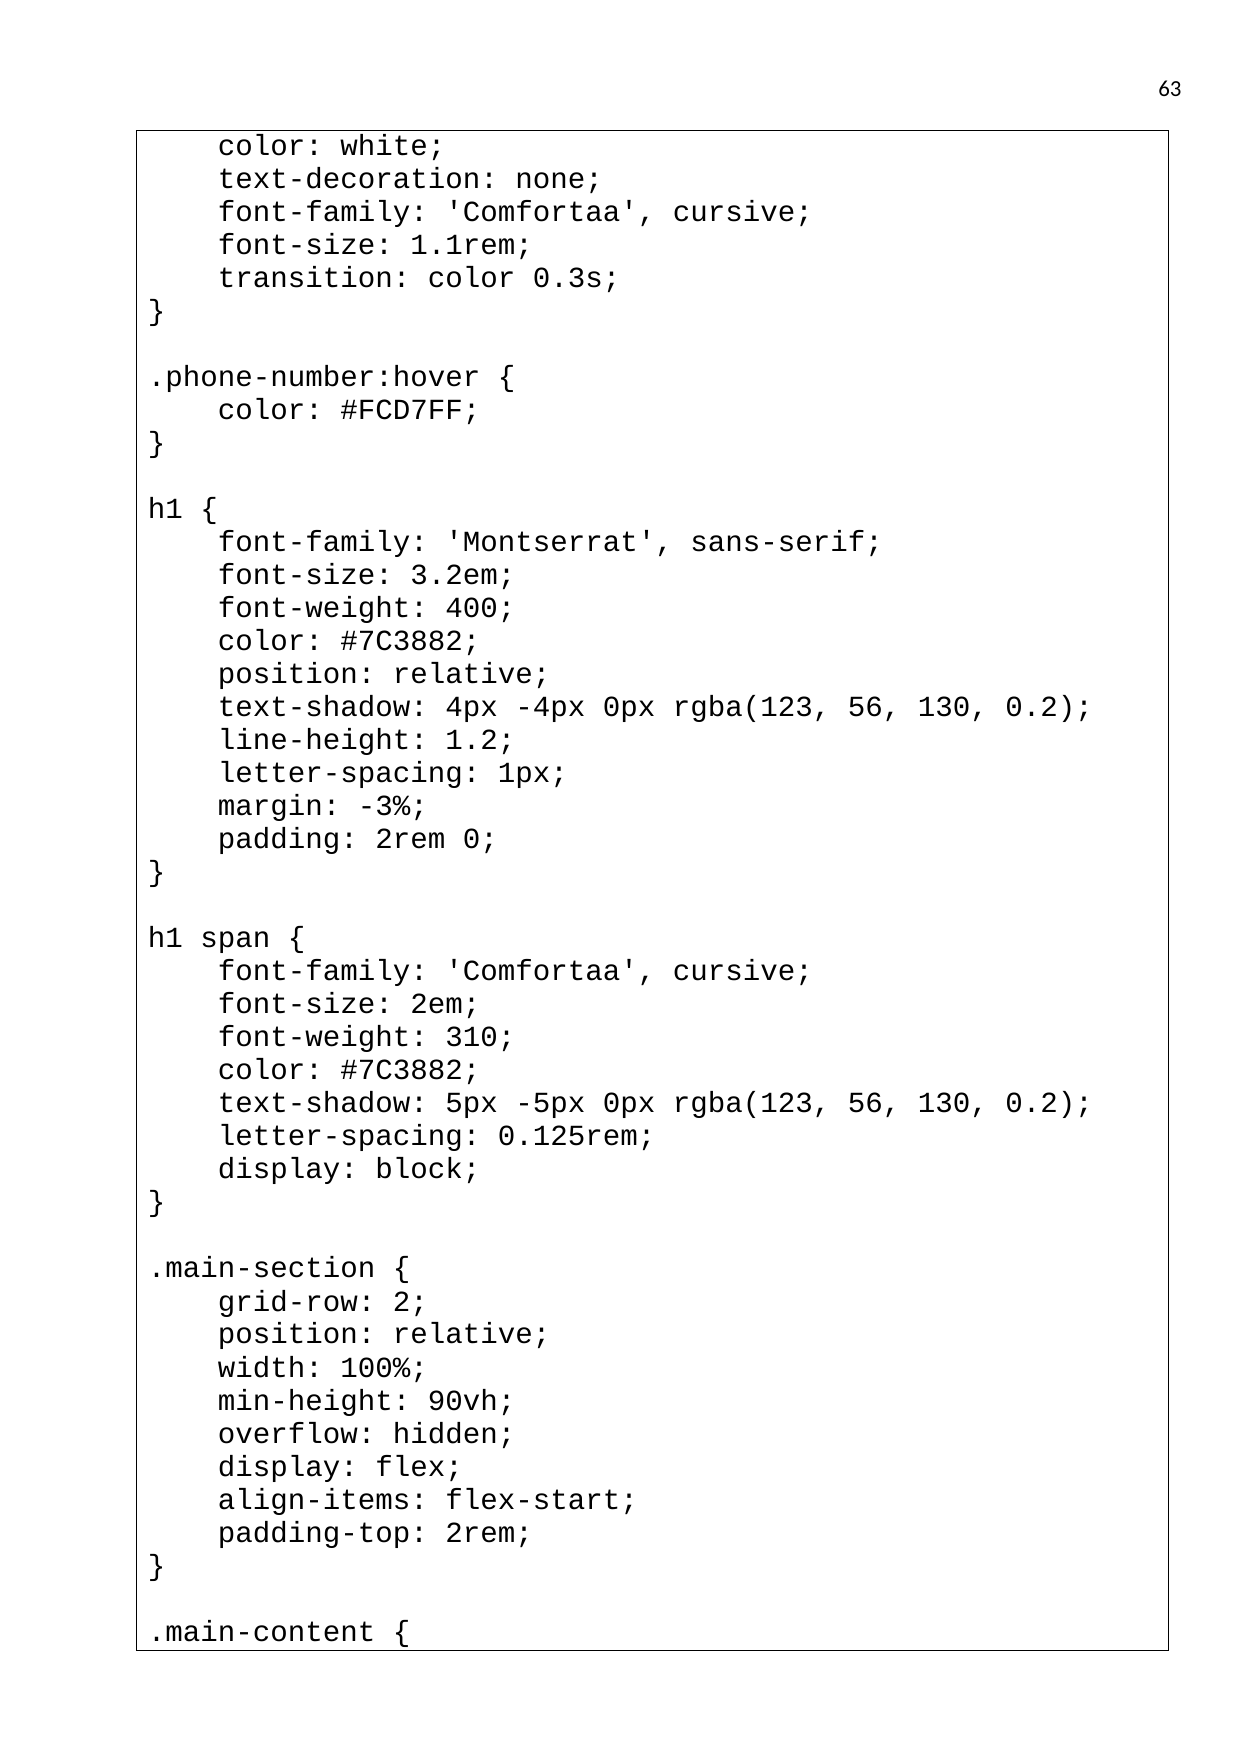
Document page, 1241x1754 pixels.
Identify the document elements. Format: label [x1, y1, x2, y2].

table_header [137, 131, 1168, 1650]
